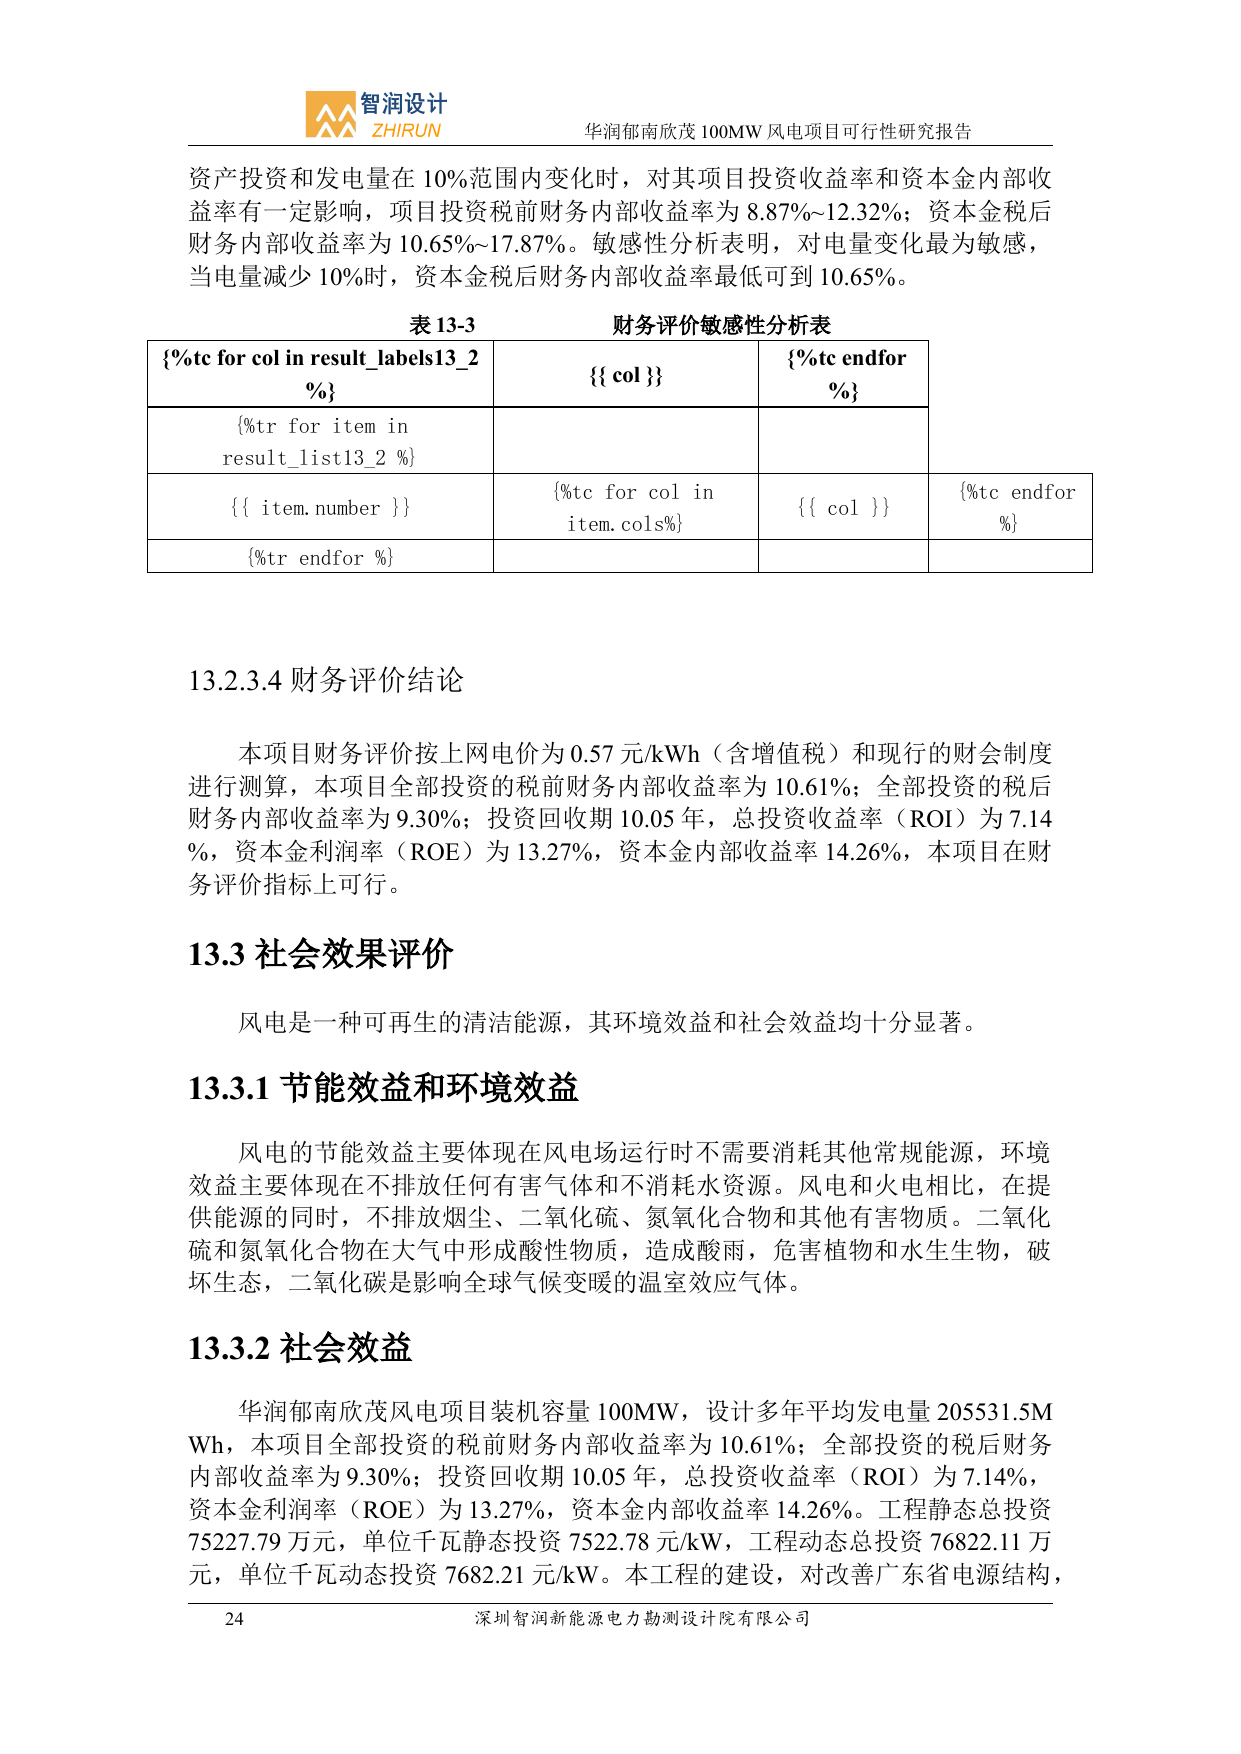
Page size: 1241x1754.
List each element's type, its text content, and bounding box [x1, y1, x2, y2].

text 风电是一种可再生的清洁能源，其环境效益和社会效益均十分显著。 [187, 1005, 1053, 1037]
text 13.3 社会效果评价 [187, 932, 1053, 972]
text 风电的节能效益主要体现在风电场运行时不需要消耗其他常规能源，环境效益主要体现在不排放任何有害气体和不消耗水资源。风电和火电相比，在提供能源的同时，不排放烟尘、二氧化硫、氮氧化合物和其他有害物质。二氧化硫和氮氧化合物在大气中形成酸性物质，造成酸雨，危害植物和水生生物，破坏生态，二氧化碳是影响全球气候变暖的温室效应气体。 [187, 1135, 1053, 1297]
text 13.2.3.4 财务评价结论 [187, 647, 1053, 712]
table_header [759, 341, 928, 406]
text 13.3.1 节能效益和环境效益 [187, 1053, 1053, 1118]
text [187, 162, 1053, 292]
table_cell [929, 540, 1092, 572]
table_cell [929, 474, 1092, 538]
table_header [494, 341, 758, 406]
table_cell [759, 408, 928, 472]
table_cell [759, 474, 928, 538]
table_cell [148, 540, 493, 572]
text 13.3.2 社会效益 [187, 1313, 1053, 1378]
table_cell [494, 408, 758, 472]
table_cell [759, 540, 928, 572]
text 本项目财务评价按上网电价为0.57元/kWh（含增值税）和现行的财会制度进行测算，本项目全部投资的税前财务内部收益率为10.61%；全部投资的税后财务内部收益率为9.30%；投资回收期10.05年，总投资收益率（ROI）为7.14%，资本金利润率（ROE）为13.27%，资本金内部收益率14.26%，本项目在财务评价指标上可行。 [187, 737, 1053, 899]
picture [305, 88, 448, 139]
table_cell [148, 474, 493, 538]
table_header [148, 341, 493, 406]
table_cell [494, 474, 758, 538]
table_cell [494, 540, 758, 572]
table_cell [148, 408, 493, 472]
text 表13-3 财务评价敏感性分析表 [187, 308, 1053, 340]
